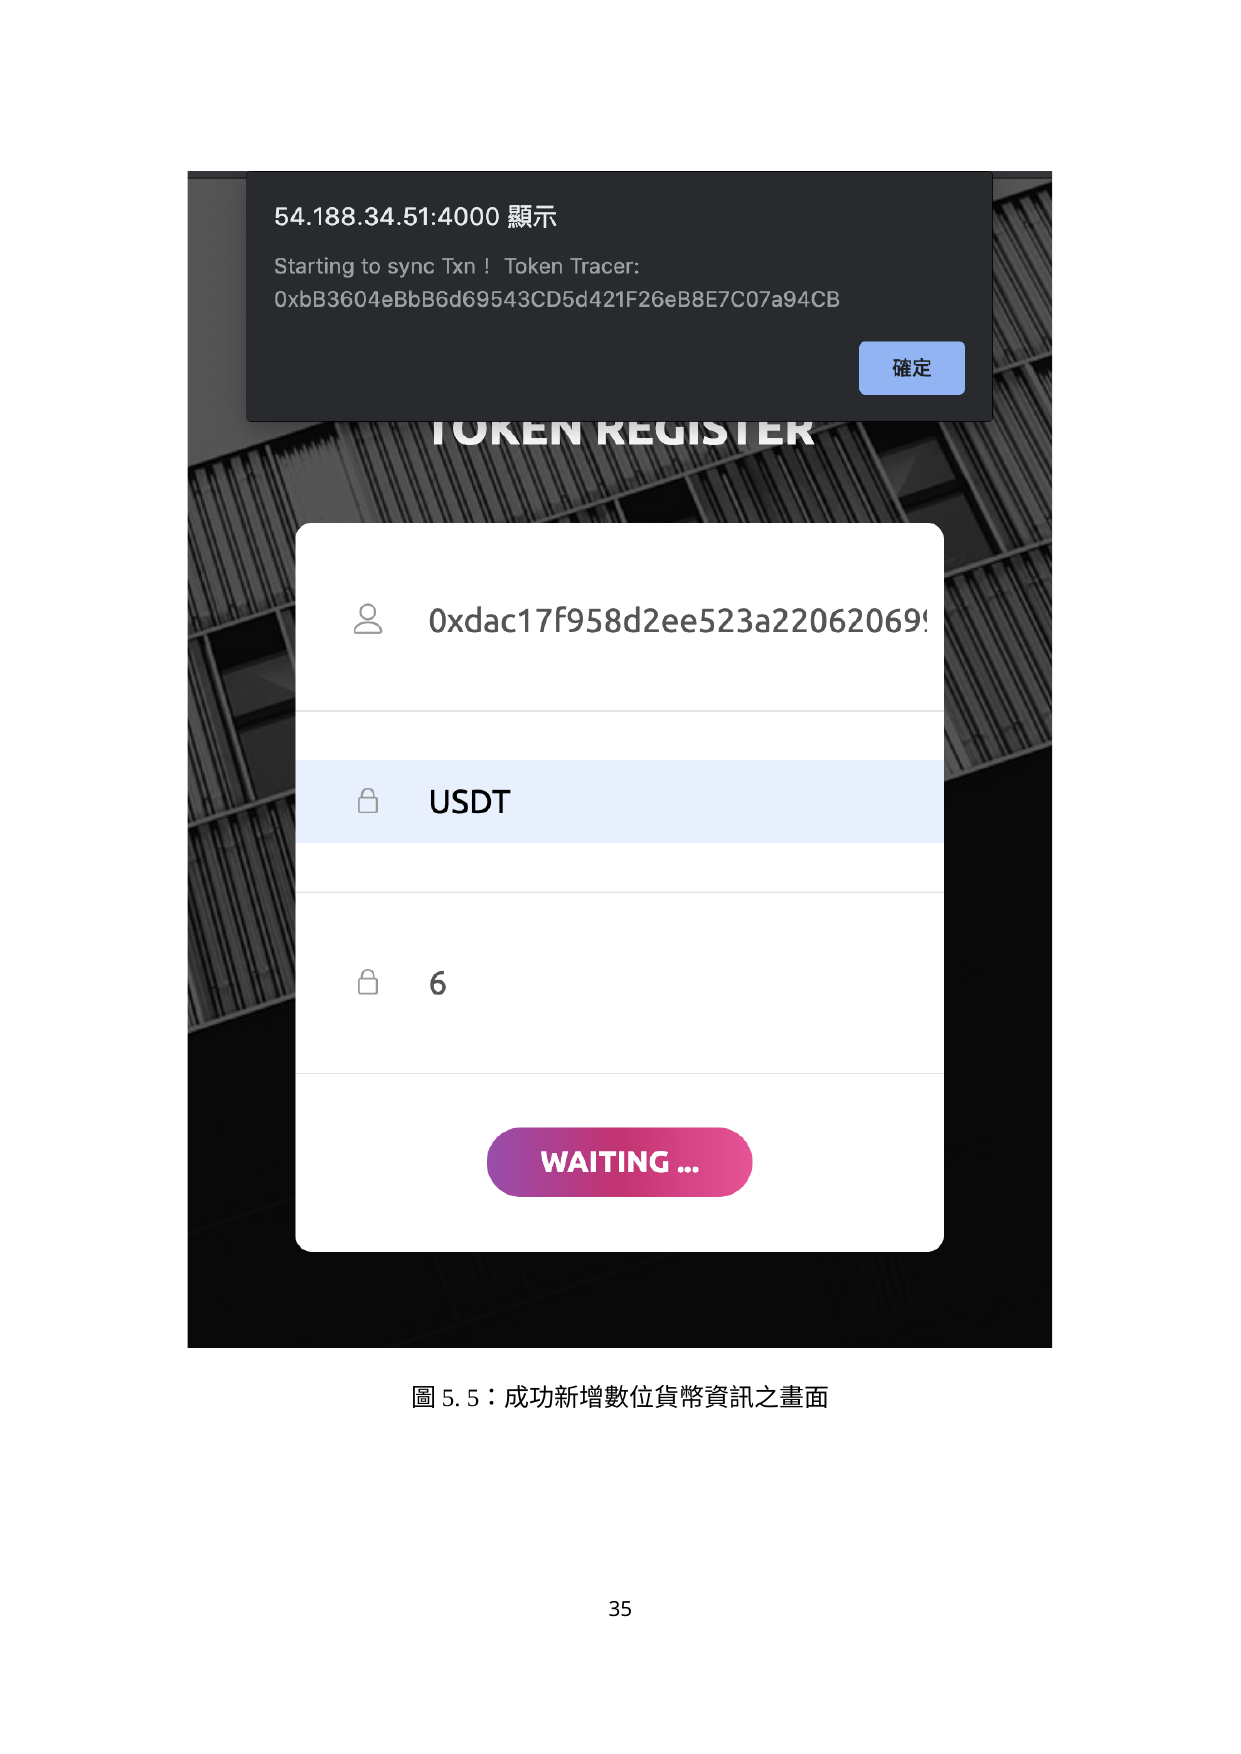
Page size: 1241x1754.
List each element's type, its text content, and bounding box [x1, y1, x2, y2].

text 圖 5. 5：成功新增數位貨幣資訊之畫面 [187, 1376, 1053, 1414]
picture [187, 171, 1053, 1348]
